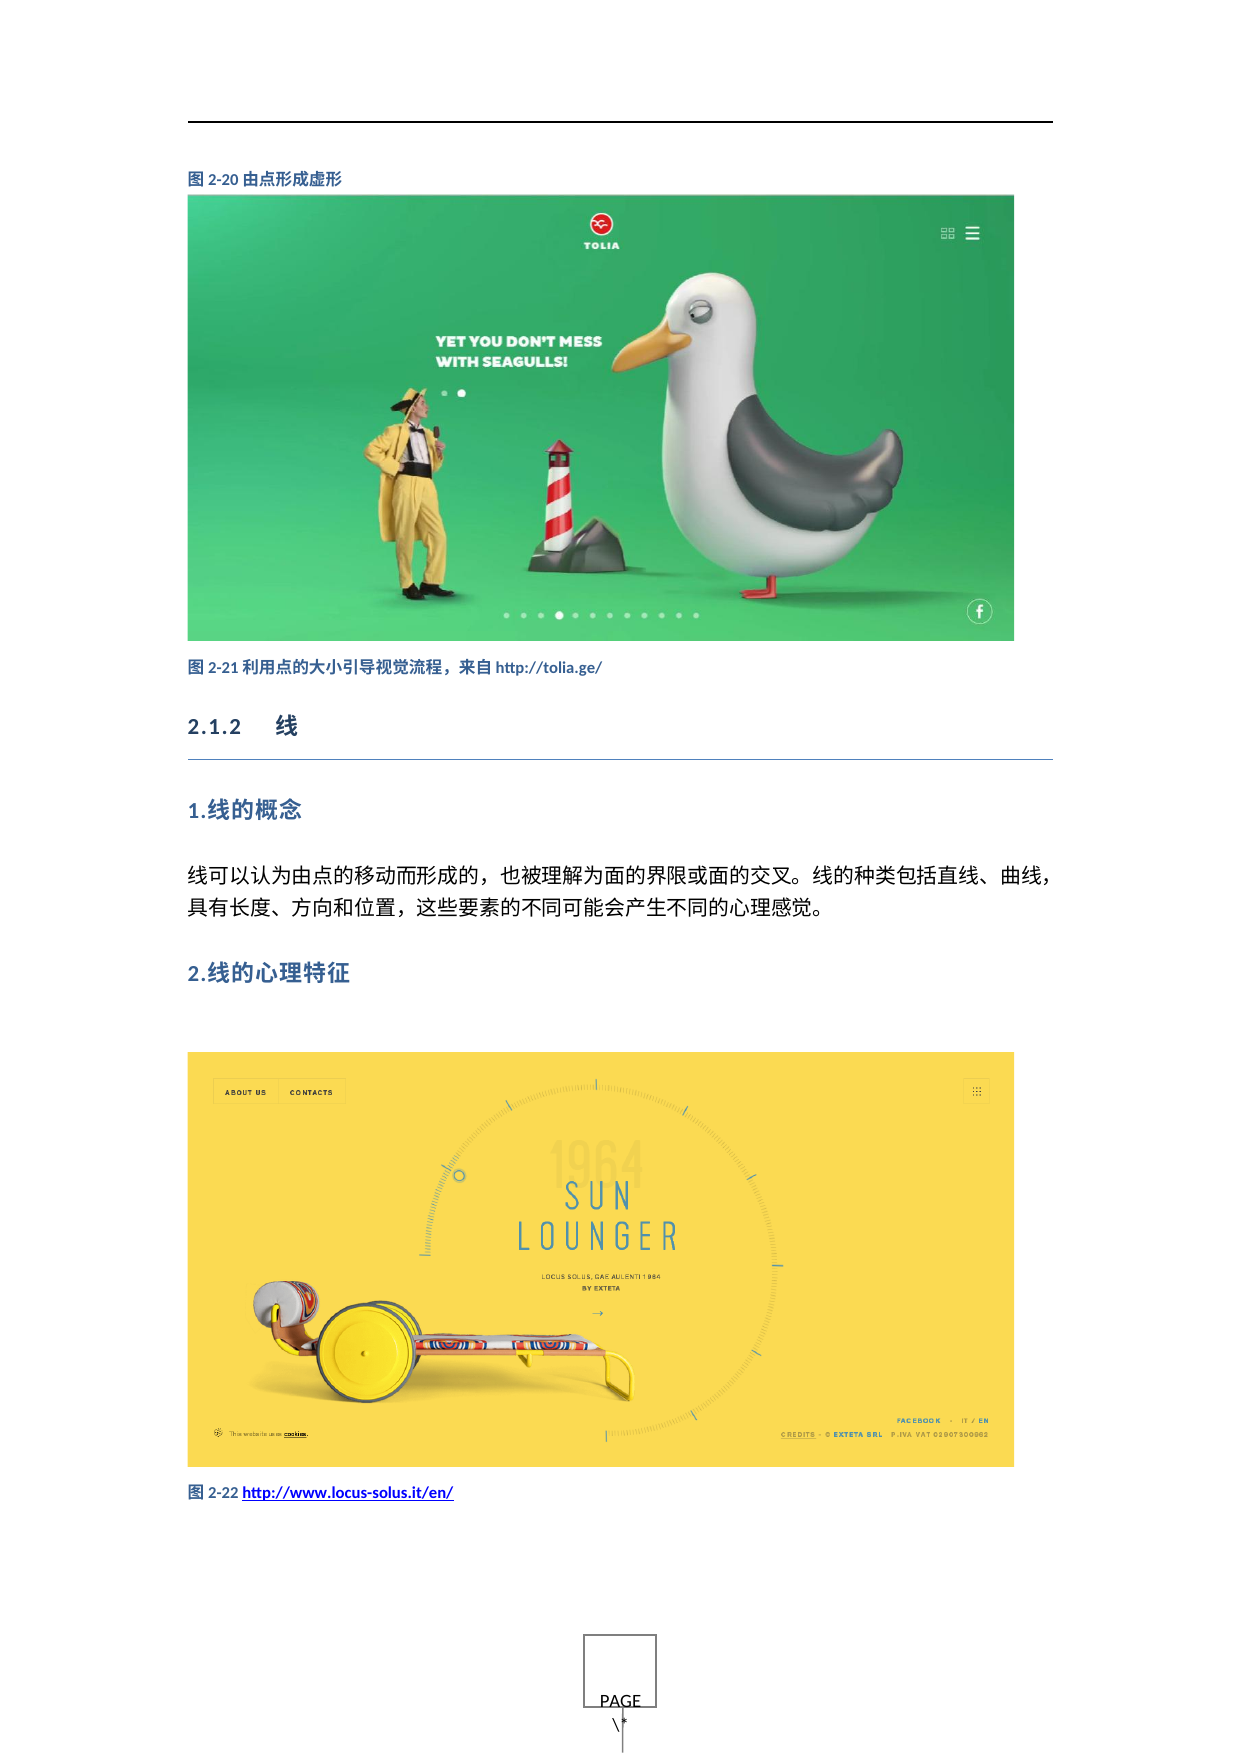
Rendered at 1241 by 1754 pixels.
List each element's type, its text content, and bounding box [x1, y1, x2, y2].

picture [187, 194, 1015, 641]
subtitle 2.线的心理特征 [187, 939, 1053, 1004]
text 线可以认为由点的移动而形成的，也被理解为面的界限或面的交叉。线的种类包括直线、曲线，具有长度、方向和位置，这些要素的不同可能会产生不同的心理感觉。 [187, 858, 1053, 923]
picture [187, 1052, 1015, 1467]
subtitle 线 [187, 692, 1053, 760]
subtitle 1.线的概念 [187, 777, 1053, 842]
